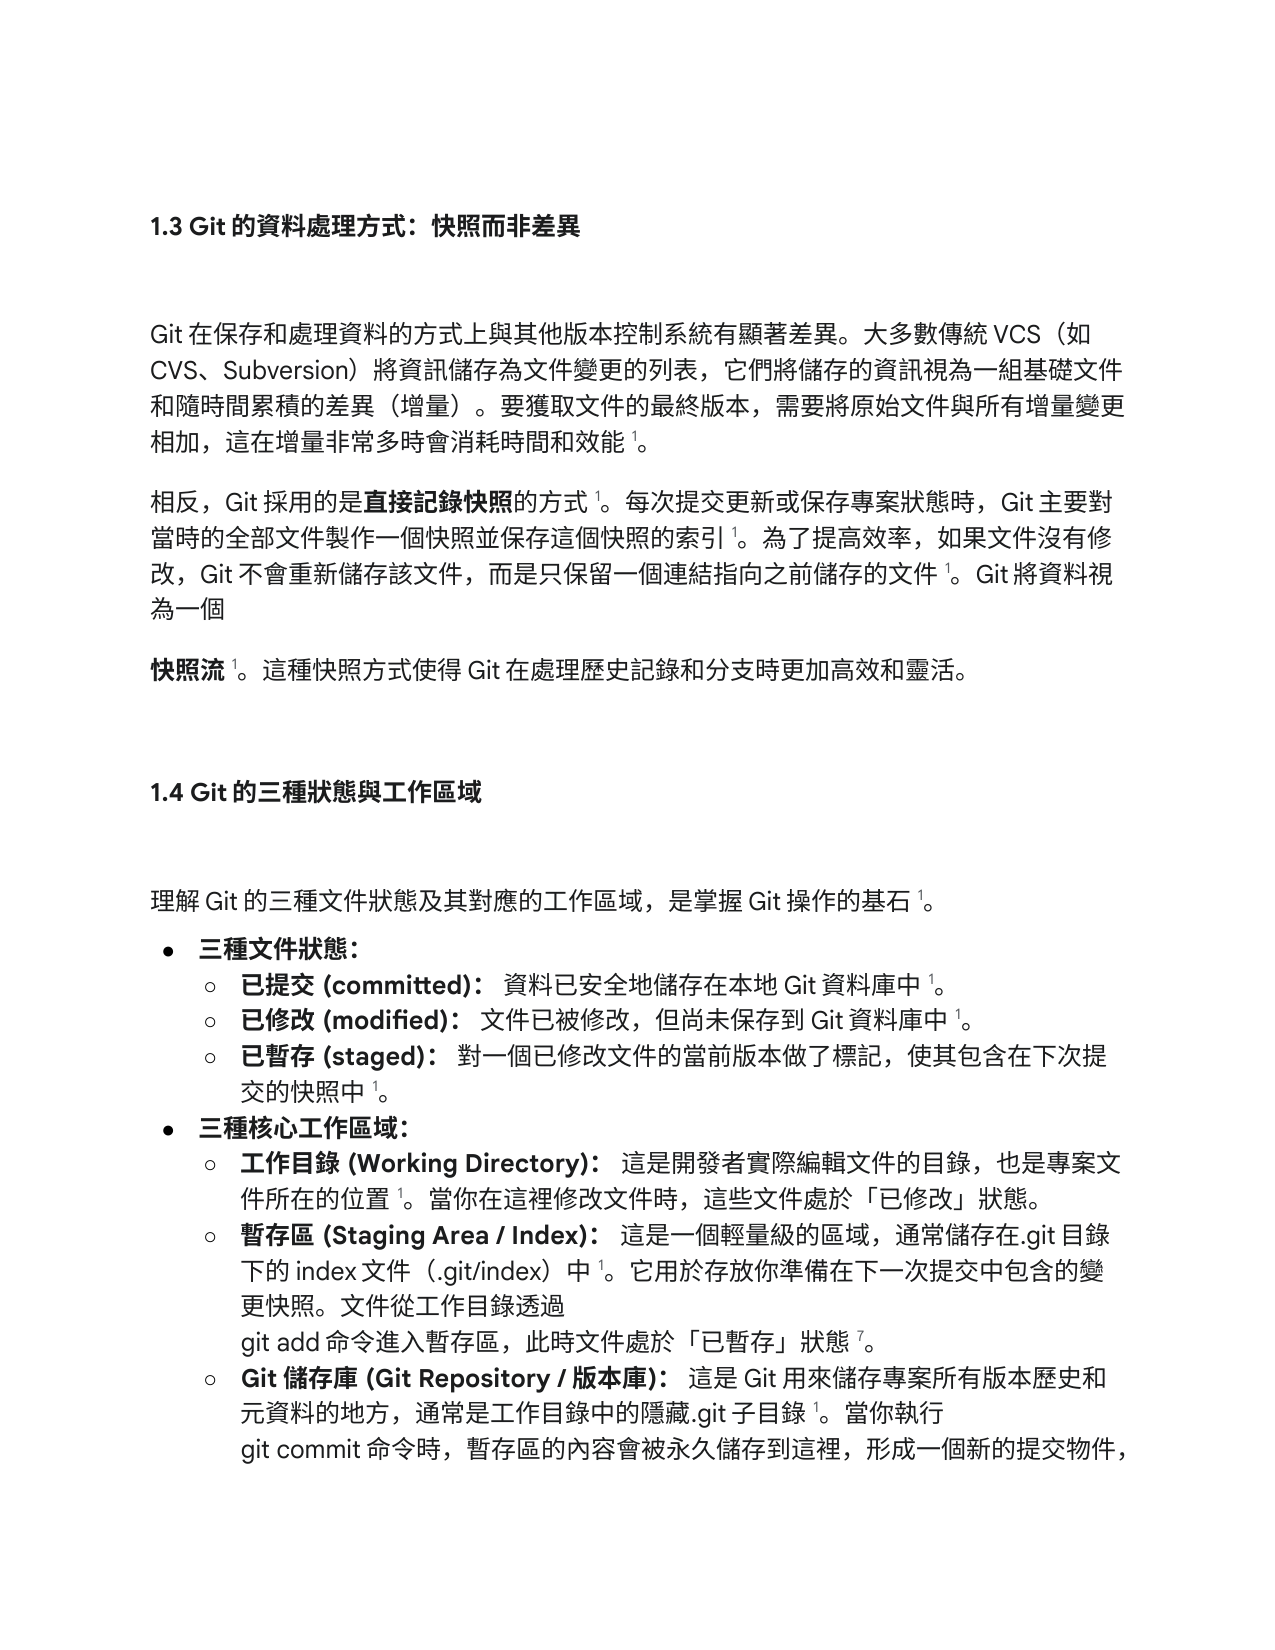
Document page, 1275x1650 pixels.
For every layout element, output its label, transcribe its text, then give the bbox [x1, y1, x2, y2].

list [203, 1363, 1125, 1466]
list 已暫存 (staged)： 對一個已修改文件的當前版本做了標記，使其包含在下次提交的快照中 1。 [203, 1041, 1125, 1108]
text 快照流 1。這種快照方式使得Git在處理歷史記錄和分支時更加高效和靈活。 [150, 656, 1125, 687]
list 暫存區 (Staging Area / Index)： 這是一個輕量級的區域，通常儲存在.git目錄下的index文件（.git/index）中 1。它用於存放你準備在下一次提交中包含的變更快照。文件從工作目錄透過 git add命令進入暫存區，此時文件處於「已暫存」狀態 7。 [203, 1220, 1125, 1358]
text 相反，Git採用的是直接記錄快照的方式 1。每次提交更新或保存專案狀態時，Git主要對當時的全部文件製作一個快照並保存這個快照的索引 1。為了提高效率，如果文件沒有修改，Git不會重新儲存該文件，而是只保留一個連結指向之前儲存的文件 1。Git將資料視為一個 [150, 488, 1125, 626]
list 三種文件狀態： [161, 934, 1125, 966]
subtitle 1.4 Git的三種狀態與工作區域 [150, 777, 1125, 808]
list 已提交 (committed)： 資料已安全地儲存在本地Git資料庫中 1。 [203, 970, 1125, 1001]
list 三種核心工作區域： [161, 1113, 1125, 1144]
list 已修改 (modified)： 文件已被修改，但尚未保存到Git資料庫中 1。 [203, 1006, 1125, 1037]
list 工作目錄 (Working Directory)： 這是開發者實際編輯文件的目錄，也是專案文件所在的位置 1。當你在這裡修改文件時，這些文件處於「已修改」狀態。 [203, 1148, 1125, 1216]
text 理解Git的三種文件狀態及其對應的工作區域，是掌握Git操作的基石 1。 [150, 886, 1125, 917]
subtitle 1.3 Git的資料處理方式：快照而非差異 [150, 211, 1125, 242]
text Git在保存和處理資料的方式上與其他版本控制系統有顯著差異。大多數傳統VCS（如CVS、Subversion）將資訊儲存為文件變更的列表，它們將儲存的資訊視為一組基礎文件和隨時間累積的差異（增量）。要獲取文件的最終版本，需要將原始文件與所有增量變更相加，這在增量非常多時會消耗時間和效能 1。 [150, 320, 1125, 458]
